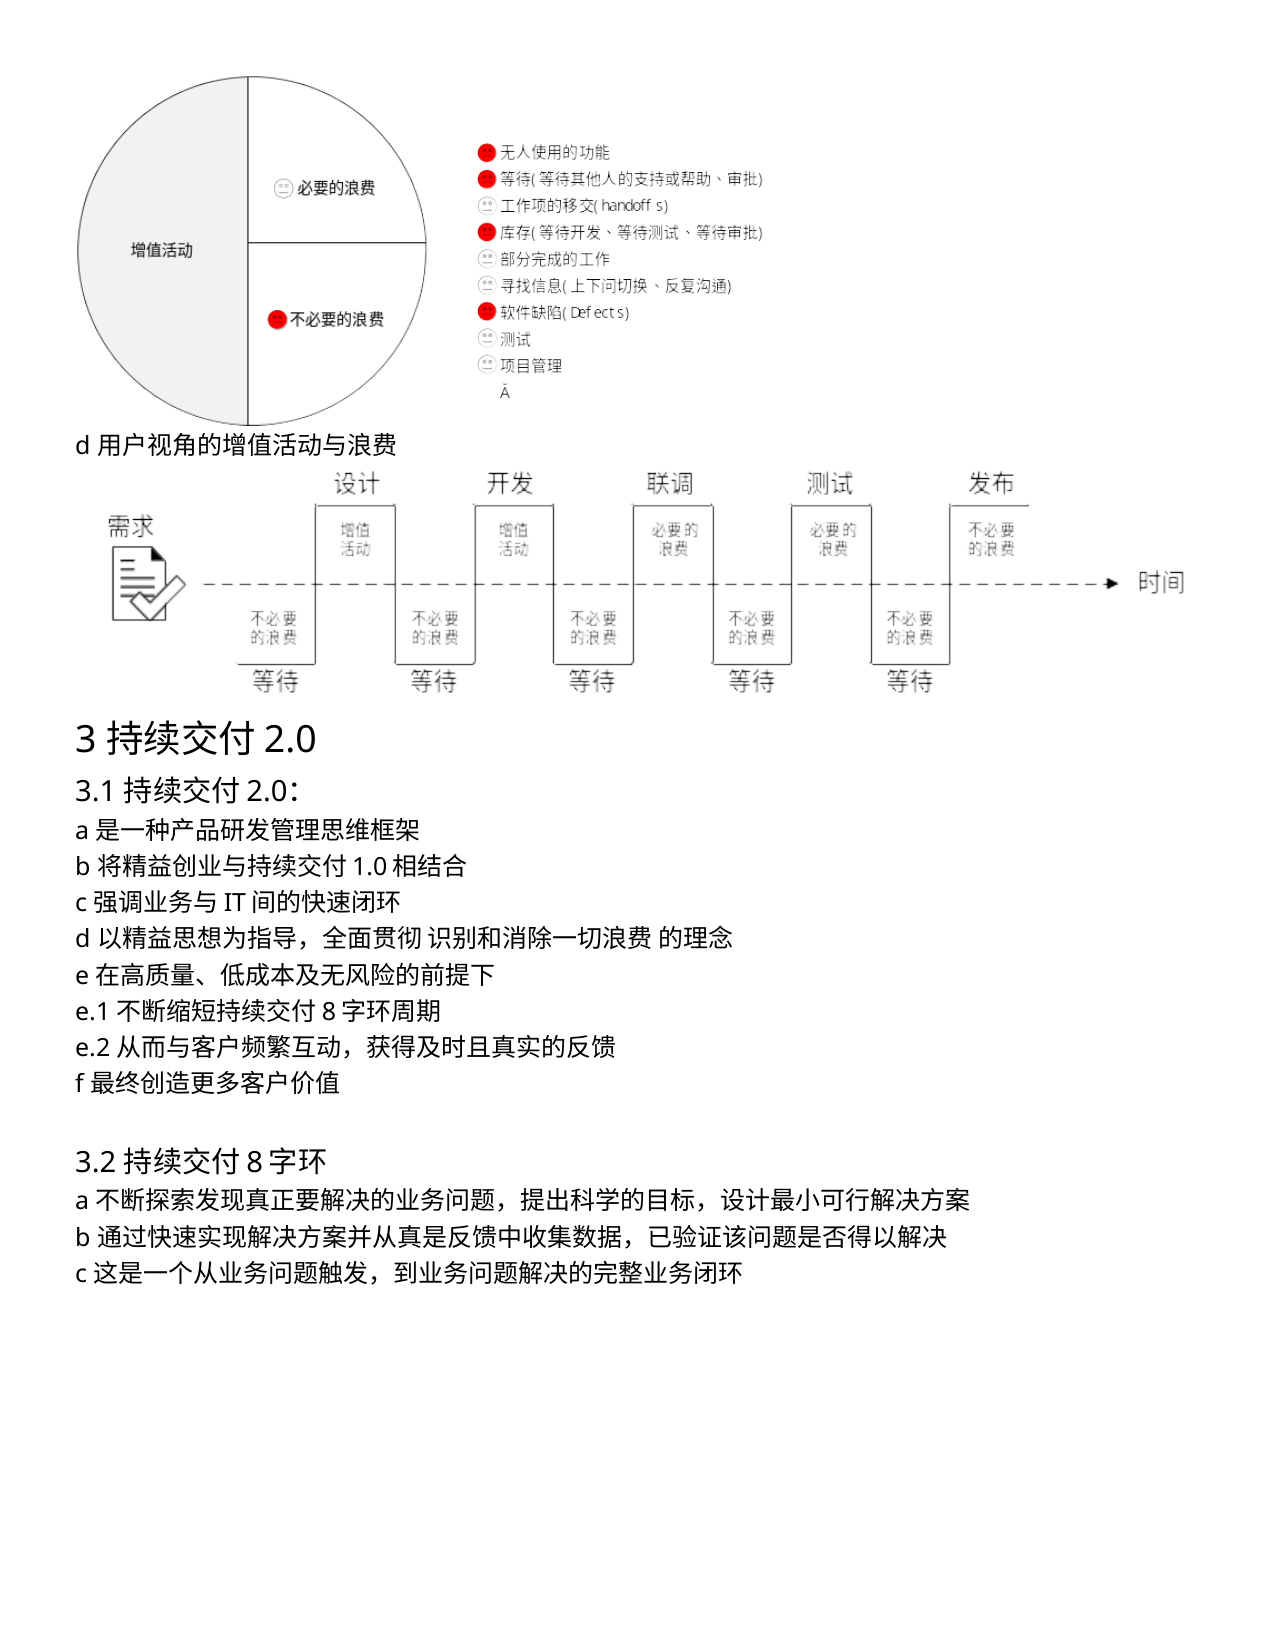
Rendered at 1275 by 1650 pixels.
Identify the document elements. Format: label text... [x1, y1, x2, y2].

subtitle 持续交付8字环 [75, 1138, 1200, 1181]
text 最终创造更多客户价值 [75, 1064, 1200, 1100]
text 将精益创业与持续交付1.0相结合 [75, 846, 1200, 883]
text 不断探索发现真正要解决的业务问题，提出科学的目标，设计最小可行解决方案 [75, 1181, 1200, 1217]
subtitle 持续交付2.0 [75, 709, 1200, 764]
subtitle 持续交付2.0： [75, 768, 1200, 810]
text 是一种产品研发管理思维框架 [75, 810, 1200, 846]
text 用户视角的增值活动与浪费 [75, 426, 1200, 462]
text 从而与客户频繁互动，获得及时且真实的反馈 [75, 1028, 1200, 1064]
text 通过快速实现解决方案并从真是反馈中收集数据，已验证该问题是否得以解决 [75, 1217, 1200, 1253]
text 强调业务与IT间的快速闭环 [75, 883, 1200, 919]
text 在高质量、低成本及无风险的前提下 [75, 955, 1200, 991]
text 这是一个从业务问题触发，到业务问题解决的完整业务闭环 [75, 1253, 1200, 1289]
text 以精益思想为指导，全面贯彻 识别和消除一切浪费 的理念 [75, 919, 1200, 955]
text 不断缩短持续交付8字环周期 [75, 991, 1200, 1028]
